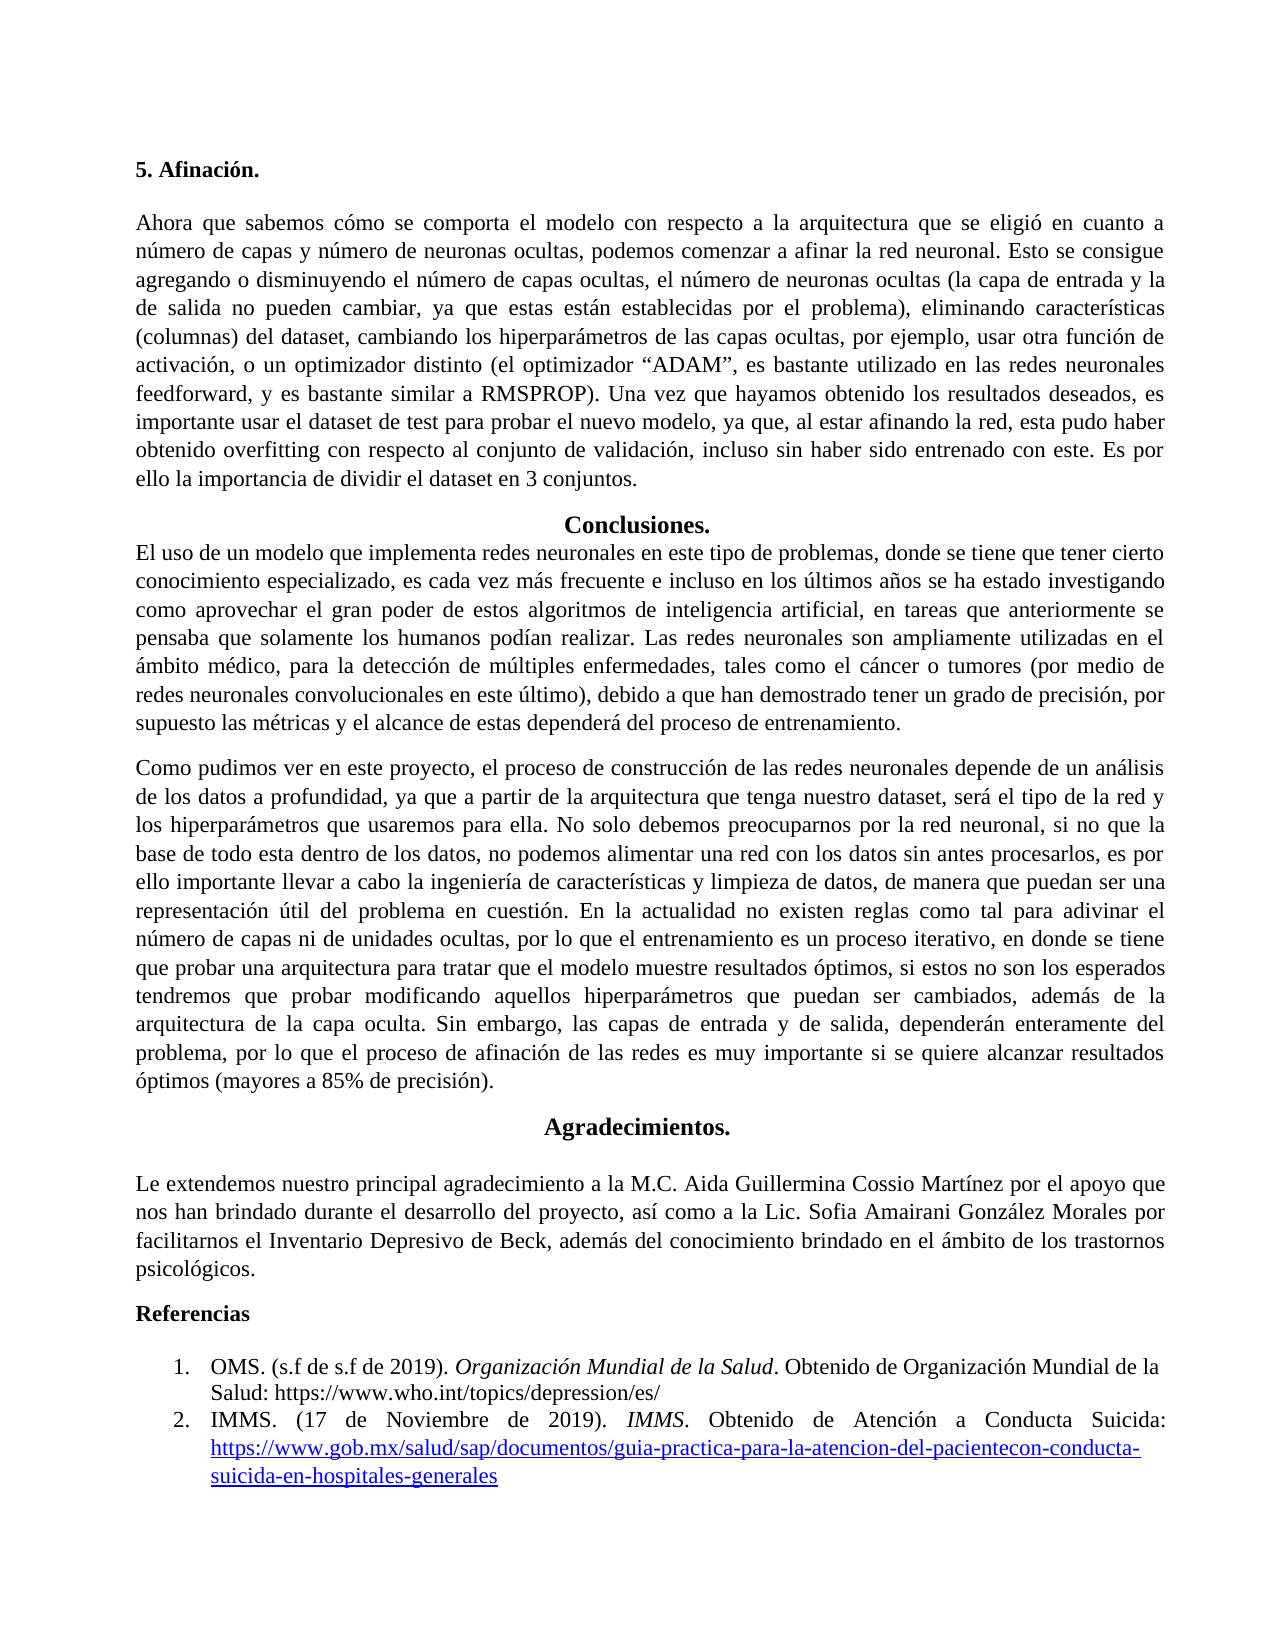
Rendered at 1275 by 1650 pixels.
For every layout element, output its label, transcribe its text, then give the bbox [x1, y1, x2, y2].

text El uso de un modelo que implementa redes neuronales en este tipo de problemas, donde se tiene que tener cierto conocimiento especializado, es cada vez más frecuente e incluso en los últimos años se ha estado investigando como aprovechar el gran poder de estos algoritmos de inteligencia artificial, en tareas que anteriormente se pensaba que solamente los humanos podían realizar. Las redes neuronales son ampliamente utilizadas en el ámbito médico, para la detección de múltiples enfermedades, tales como el cáncer o tumores (por medio de redes neuronales convolucionales en este último), debido a que han demostrado tener un grado de precisión, por supuesto las métricas y el alcance de estas dependerá del proceso de entrenamiento. [135, 539, 1167, 736]
text Le extendemos nuestro principal agradecimiento a la M.C. Aida Guillermina Cossio Martínez por el apoyo que nos han brindado durante el desarrollo del proyecto, así como a la Lic. Sofia Amairani González Morales por facilitarnos el Inventario Depresivo de Beck, además del conocimiento brindado en el ámbito de los trastornos psicológicos. [135, 1170, 1167, 1282]
text Ahora que sabemos cómo se comporta el modelo con respecto a la arquitectura que se eligió en cuanto a número de capas y número de neuronas ocultas, podemos comenzar a afinar la red neuronal. Esto se consigue agregando o disminuyendo el número de capas ocultas, el número de neuronas ocultas (la capa de entrada y la de salida no pueden cambiar, ya que estas están establecidas por el problema), eliminando características (columnas) del dataset, cambiando los hiperparámetros de las capas ocultas, por ejemplo, usar otra función de activación, o un optimizador distinto (el optimizador “ADAM”, es bastante utilizado en las redes neuronales feedforward, y es bastante similar a RMSPROP). Una vez que hayamos obtenido los resultados deseados, es importante usar el dataset de test para probar el nuevo modelo, ya que, al estar afinando la red, esta pudo haber obtenido overfitting con respecto al conjunto de validación, incluso sin haber sido entrenado con este. Es por ello la importancia de dividir el dataset en 3 conjuntos. [135, 209, 1167, 491]
text Como pudimos ver en este proyecto, el proceso de construcción de las redes neuronales depende de un análisis de los datos a profundidad, ya que a partir de la arquitectura que tenga nuestro dataset, será el tipo de la red y los hiperparámetros que usaremos para ella. No solo debemos preocuparnos por la red neuronal, si no que la base de todo esta dentro de los datos, no podemos alimentar una red con los datos sin antes procesarlos, es por ello importante llevar a cabo la ingeniería de características y limpieza de datos, de manera que puedan ser una representación útil del problema en cuestión. En la actualidad no existen reglas como tal para adivinar el número de capas ni de unidades ocultas, por lo que el entrenamiento es un proceso iterativo, en donde se tiene que probar una arquitectura para tratar que el modelo muestre resultados óptimos, si estos no son los esperados tendremos que probar modificando aquellos hiperparámetros que puedan ser cambiados, además de la arquitectura de la capa oculta. Sin embargo, las capas de entrada y de salida, dependerán enteramente del problema, por lo que el proceso de afinación de las redes es muy importante si se quiere alcanzar resultados óptimos (mayores a 85% de precisión). [135, 754, 1167, 1094]
subtitle Conclusiones. [186, 510, 1088, 539]
subtitle 5. Afinación. [135, 156, 1167, 183]
subtitle Agradecimientos. [187, 1112, 1088, 1141]
